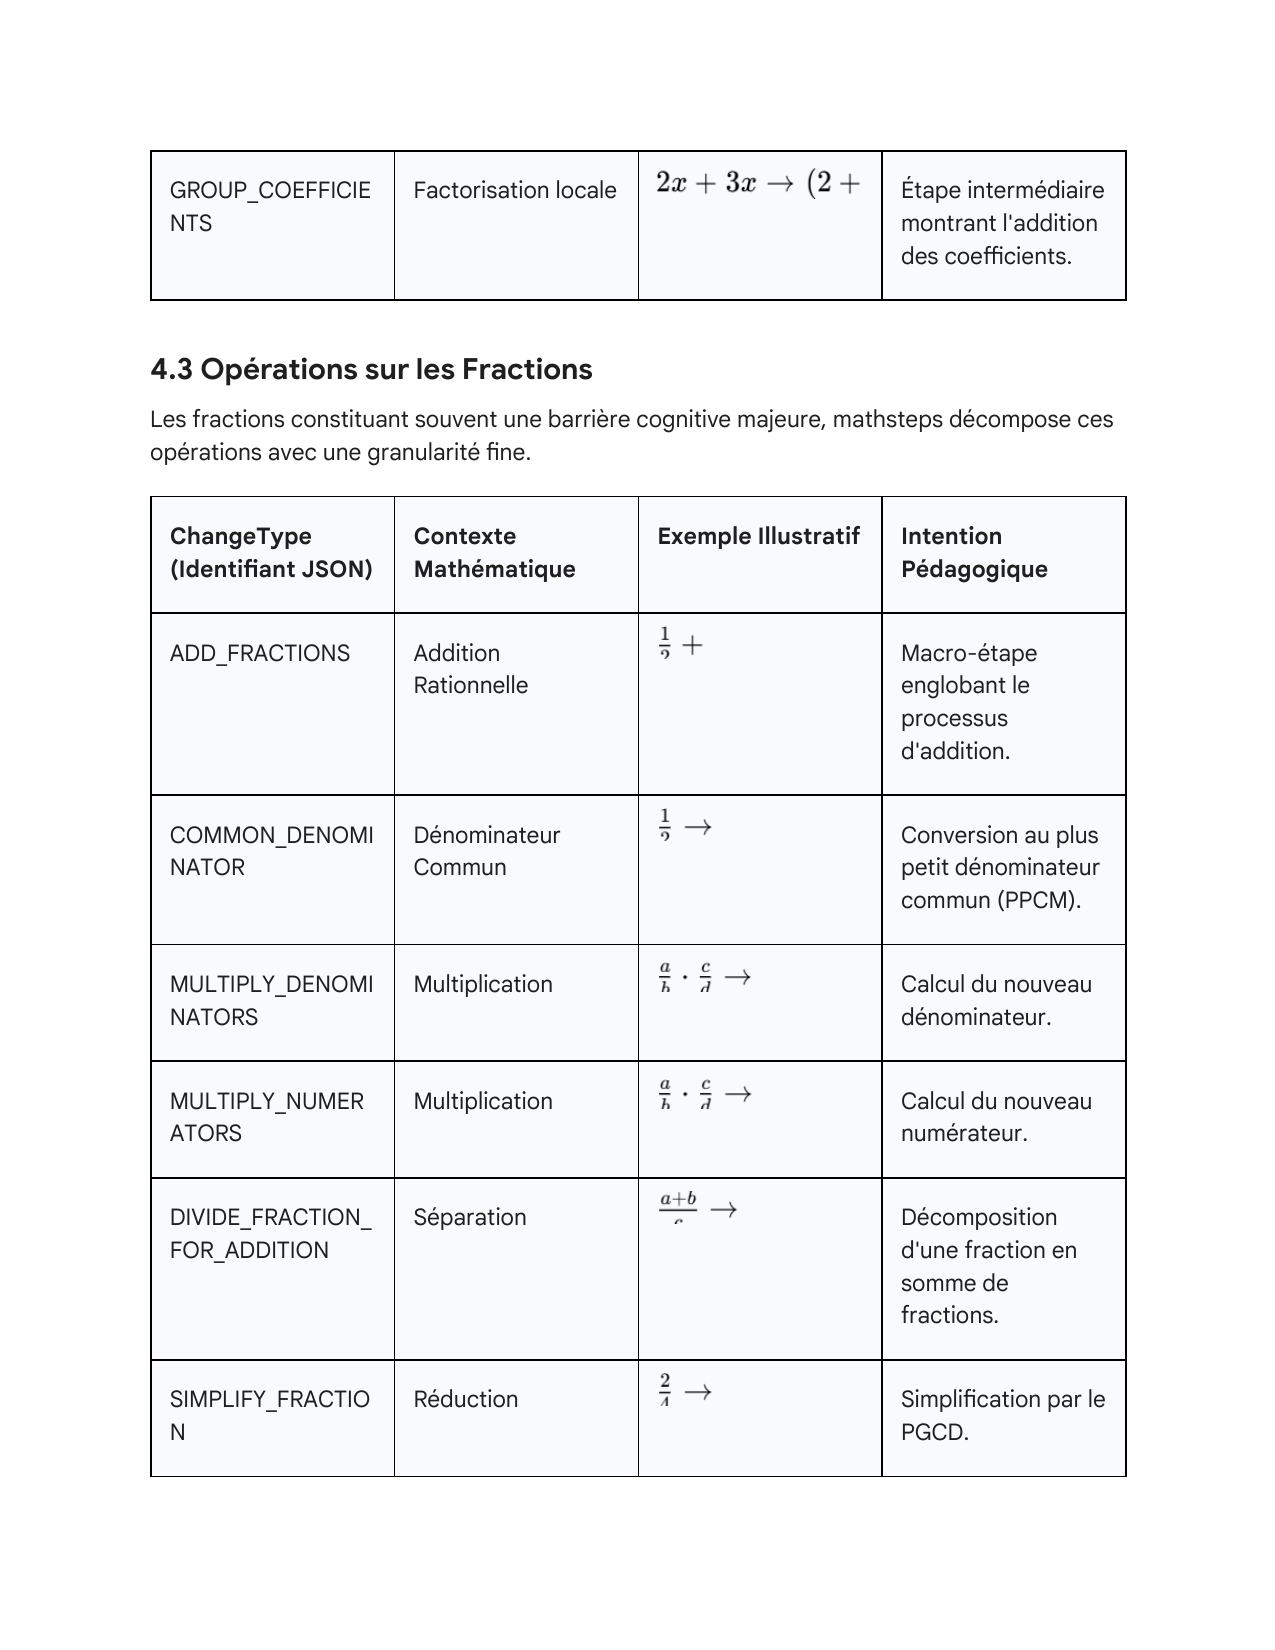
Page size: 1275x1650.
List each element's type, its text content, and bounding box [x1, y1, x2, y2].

table_cell Étape intermédiaire montrant l'addition des coefficients. [883, 152, 1125, 299]
table_cell Séparation [395, 1179, 638, 1359]
table_cell Décomposition d'une fraction en somme de fractions. [883, 1179, 1125, 1359]
picture [657, 1191, 800, 1224]
table_cell [639, 1179, 881, 1359]
picture [657, 1373, 730, 1406]
table_cell [639, 796, 881, 944]
picture [657, 164, 882, 199]
table_cell Réduction [395, 1361, 638, 1476]
table_cell Dénominateur Commun [395, 796, 638, 944]
table_header Intention Pédagogique [883, 497, 1125, 612]
table_cell DIVIDE_FRACTION_FOR_ADDITION [152, 1179, 394, 1359]
subtitle 4.3 Opérations sur les Fractions [150, 351, 1125, 387]
table_cell [639, 152, 881, 299]
table_cell GROUP_COEFFICIENTS [152, 152, 394, 299]
table_cell MULTIPLY_NUMERATORS [152, 1062, 394, 1177]
table_cell COMMON_DENOMINATOR [152, 796, 394, 944]
table_header ChangeType (Identifiant JSON) [152, 497, 394, 612]
table_cell [639, 945, 881, 1060]
table_header Exemple Illustratif [639, 497, 881, 612]
table_cell Calcul du nouveau dénominateur. [883, 945, 1125, 1060]
table_cell Conversion au plus petit dénominateur commun (PPCM). [883, 796, 1125, 944]
table_cell Addition Rationnelle [395, 614, 638, 794]
table_cell Calcul du nouveau numérateur. [883, 1062, 1125, 1177]
table_cell SIMPLIFY_FRACTION [152, 1361, 394, 1476]
table_cell ADD_FRACTIONS [152, 614, 394, 794]
table_cell Simplification par le PGCD. [883, 1361, 1125, 1476]
table_header Contexte Mathématique [395, 497, 638, 612]
picture [657, 1074, 845, 1109]
table_cell Multiplication [395, 945, 638, 1060]
table_cell [639, 614, 881, 794]
table_cell [639, 1361, 881, 1476]
table_cell MULTIPLY_DENOMINATORS [152, 945, 394, 1060]
picture [657, 957, 844, 992]
picture [657, 808, 730, 841]
table_cell Factorisation locale [395, 152, 638, 299]
table_cell [639, 1062, 881, 1177]
table_cell Multiplication [395, 1062, 638, 1177]
text Les fractions constituant souvent une barrière cognitive majeure, mathsteps décompose ces opérations avec une granularité fine. [150, 405, 1125, 467]
picture [657, 626, 721, 659]
table_cell Macro-étape englobant le processus d'addition. [883, 614, 1125, 794]
